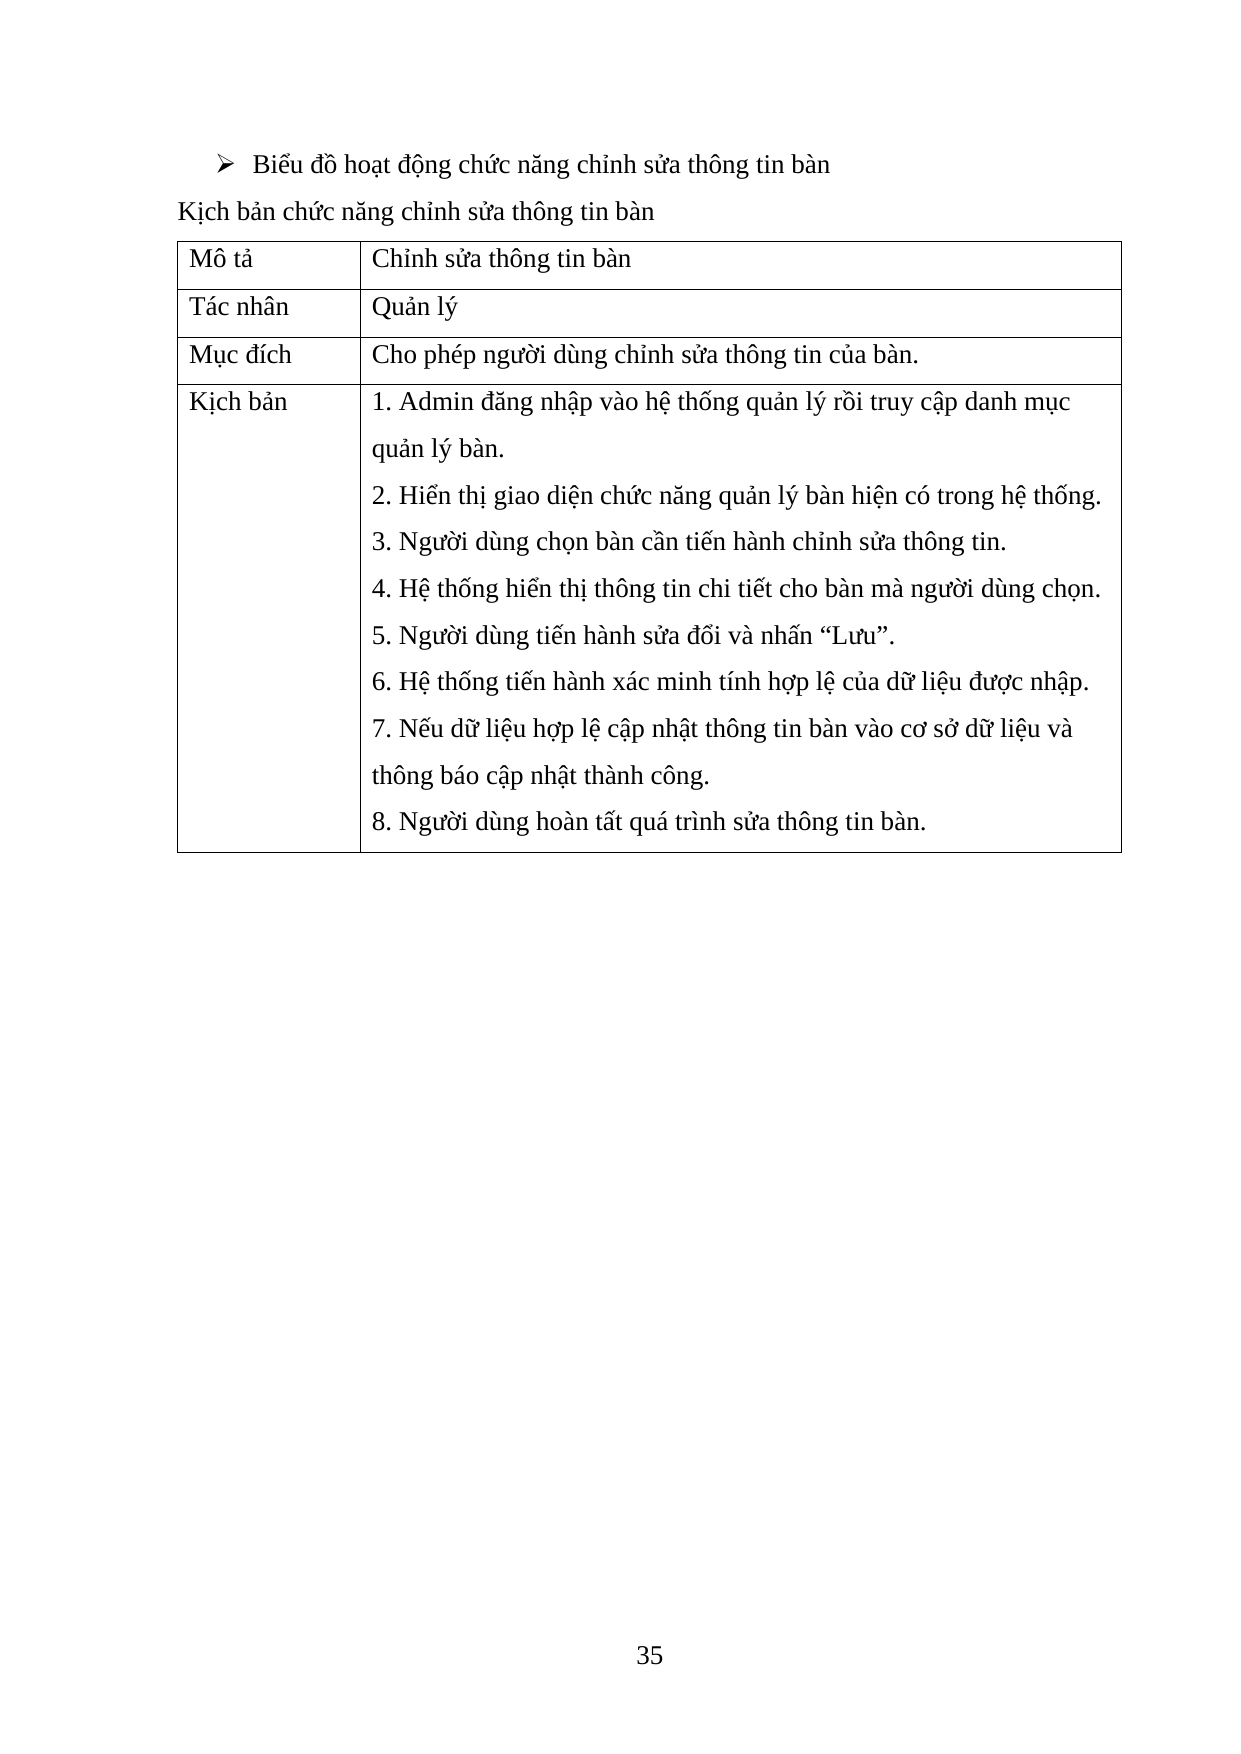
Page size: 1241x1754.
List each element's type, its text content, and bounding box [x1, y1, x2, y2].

table_header Chỉnh sửa thông tin bàn [361, 242, 1121, 289]
table_cell Tác nhân [178, 290, 360, 337]
table_cell 1. Admin đăng nhập vào hệ thống quản lý rồi truy cập danh mục quản lý bàn. 2. Hiển thị giao diện chức năng quản lý bàn hiện có trong hệ thống. 3. Người dùng chọn bàn cần tiến hành chỉnh sửa thông tin. 4. Hệ thống hiển thị thông tin chi tiết cho bàn mà người dùng chọn. 5. Người dùng tiến hành sửa đổi và nhấn “Lưu”. 6. Hệ thống tiến hành xác minh tính hợp lệ của dữ liệu được nhập. 7. Nếu dữ liệu hợp lệ cập nhật thông tin bàn vào cơ sở dữ liệu và thông báo cập nhật thành công. 8. Người dùng hoàn tất quá trình sửa thông tin bàn. [361, 385, 1121, 852]
table_cell Quản lý [361, 290, 1121, 337]
table_cell Cho phép người dùng chỉnh sửa thông tin của bàn. [361, 338, 1121, 384]
list Biểu đồ hoạt động chức năng chỉnh sửa thông tin bàn [215, 148, 1122, 179]
table_cell Mục đích [178, 338, 360, 384]
table_header Mô tả [178, 242, 360, 289]
text Kịch bản chức năng chỉnh sửa thông tin bàn [177, 194, 1122, 226]
table_cell Kịch bản [178, 385, 360, 852]
